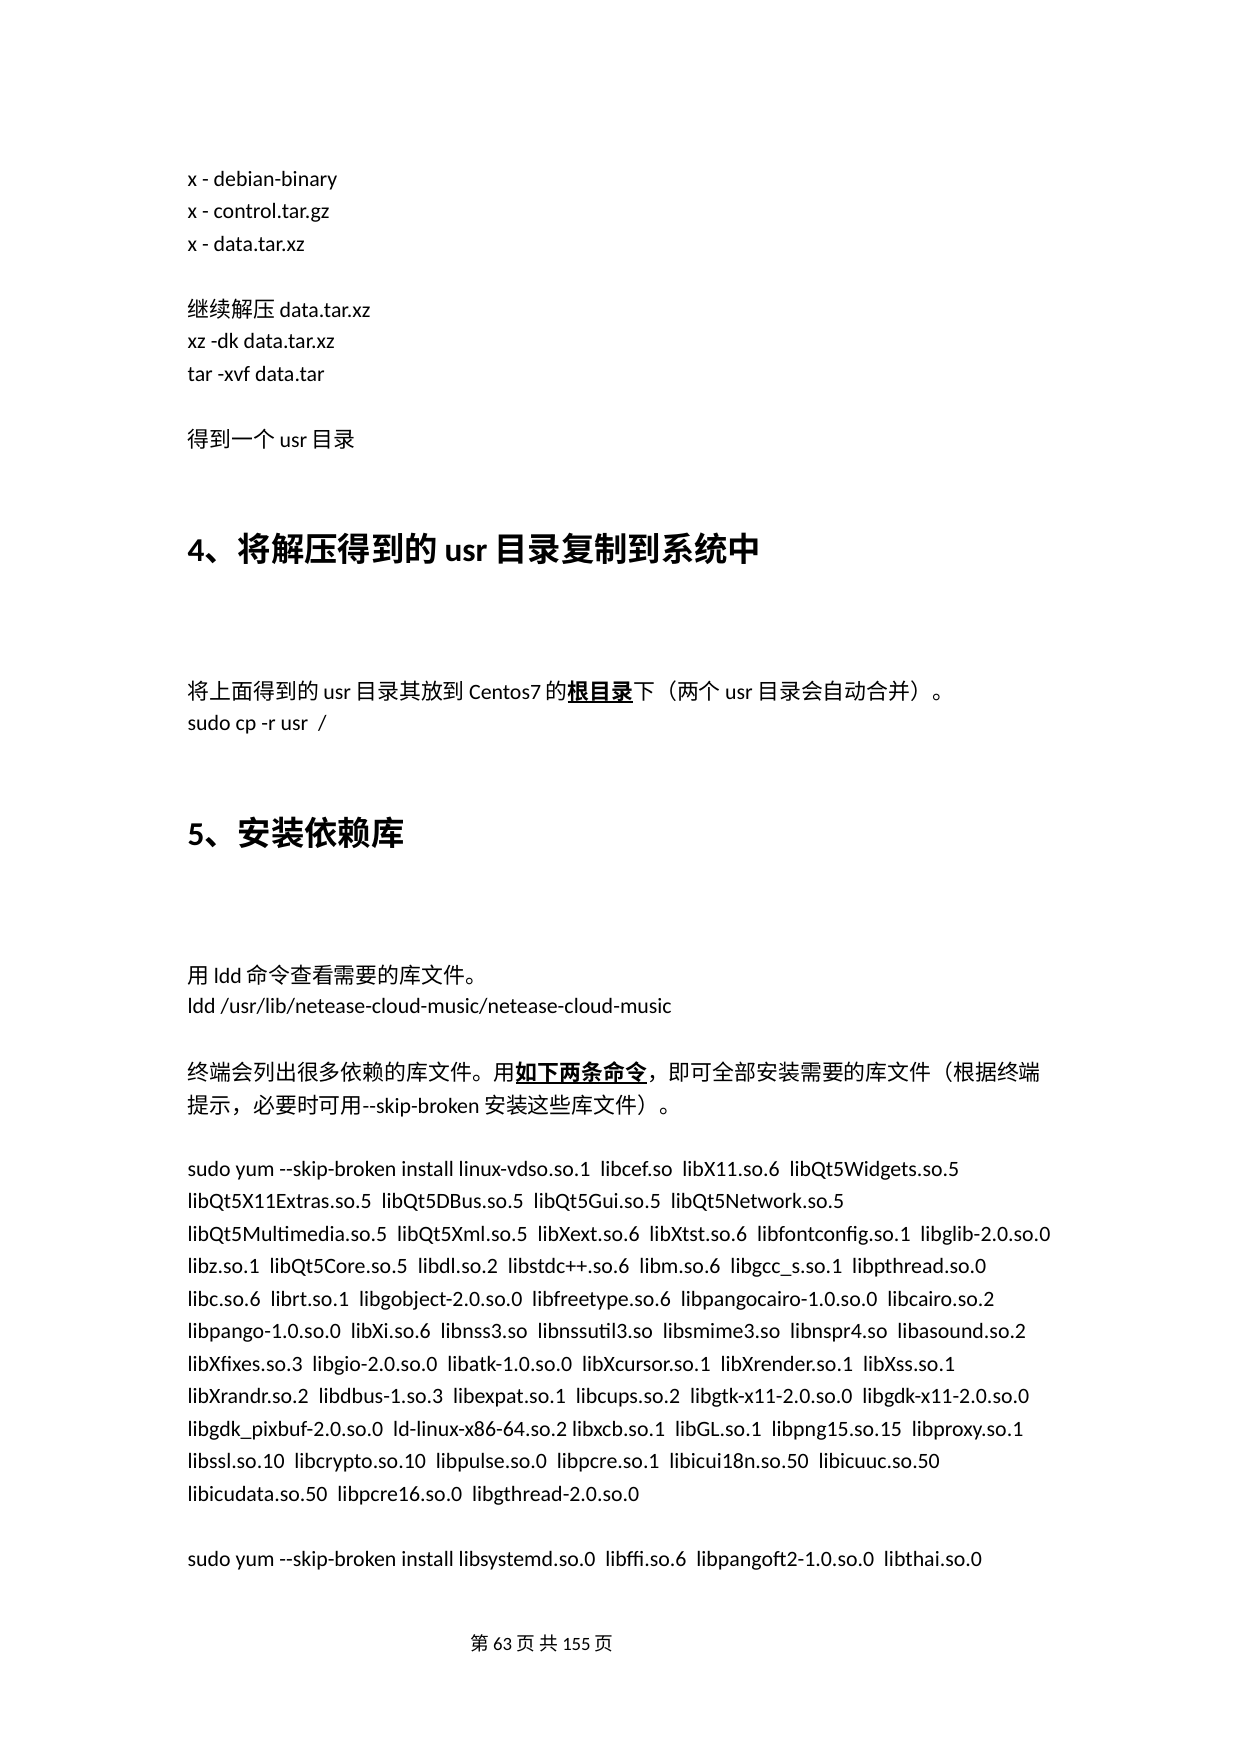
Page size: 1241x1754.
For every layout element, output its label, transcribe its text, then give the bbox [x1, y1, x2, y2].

text sudo yum --skip-broken install linux-vdso.so.1 libcef.so libX11.so.6 libQt5Widgets.so.5 libQt5X11Extras.so.5 libQt5DBus.so.5 libQt5Gui.so.5 libQt5Network.so.5 libQt5Multimedia.so.5 libQt5Xml.so.5 libXext.so.6 libXtst.so.6 libfontconfig.so.1 libglib-2.0.so.0 libz.so.1 libQt5Core.so.5 libdl.so.2 libstdc++.so.6 libm.so.6 libgcc_s.so.1 libpthread.so.0 libc.so.6 librt.so.1 libgobject-2.0.so.0 libfreetype.so.6 libpangocairo-1.0.so.0 libcairo.so.2 libpango-1.0.so.0 libXi.so.6 libnss3.so libnssutil3.so libsmime3.so libnspr4.so libasound.so.2 libXfixes.so.3 libgio-2.0.so.0 libatk-1.0.so.0 libXcursor.so.1 libXrender.so.1 libXss.so.1 libXrandr.so.2 libdbus-1.so.3 libexpat.so.1 libcups.so.2 libgtk-x11-2.0.so.0 libgdk-x11-2.0.so.0 libgdk_pixbuf-2.0.so.0 ld-linux-x86-64.so.2 libxcb.so.1 libGL.so.1 libpng15.so.15 libproxy.so.1 libssl.so.10 libcrypto.so.10 libpulse.so.0 libpcre.so.1 libicui18n.so.50 libicuuc.so.50 libicudata.so.50 libpcre16.so.0 libgthread-2.0.so.0 [187, 1152, 1053, 1510]
text 得到一个usr目录 [187, 422, 1053, 454]
text 终端会列出很多依赖的库文件。用如下两条命令，即可全部安装需要的库文件（根据终端提示，必要时可用--skip-broken安装这些库文件）。 [187, 1055, 1053, 1120]
subtitle 4、将解压得到的usr目录复制到系统中 [187, 514, 1053, 579]
subtitle 5、安装依赖库 [187, 798, 1053, 863]
text x - debian-binary [187, 162, 1053, 194]
text ldd /usr/lib/netease-cloud-music/netease-cloud-music [187, 990, 1053, 1022]
text 继续解压data.tar.xz [187, 292, 1053, 324]
text xz -dk data.tar.xz tar -xvf data.tar [187, 324, 1053, 389]
text sudo cp -r usr / [187, 706, 1053, 738]
text 用ldd命令查看需要的库文件。 [187, 957, 1053, 990]
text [187, 1542, 1053, 1575]
text x - control.tar.gz [187, 194, 1053, 227]
text x - data.tar.xz [187, 227, 1053, 259]
text 将上面得到的usr目录其放到Centos7的根目录下（两个usr目录会自动合并）。 [187, 673, 1053, 706]
